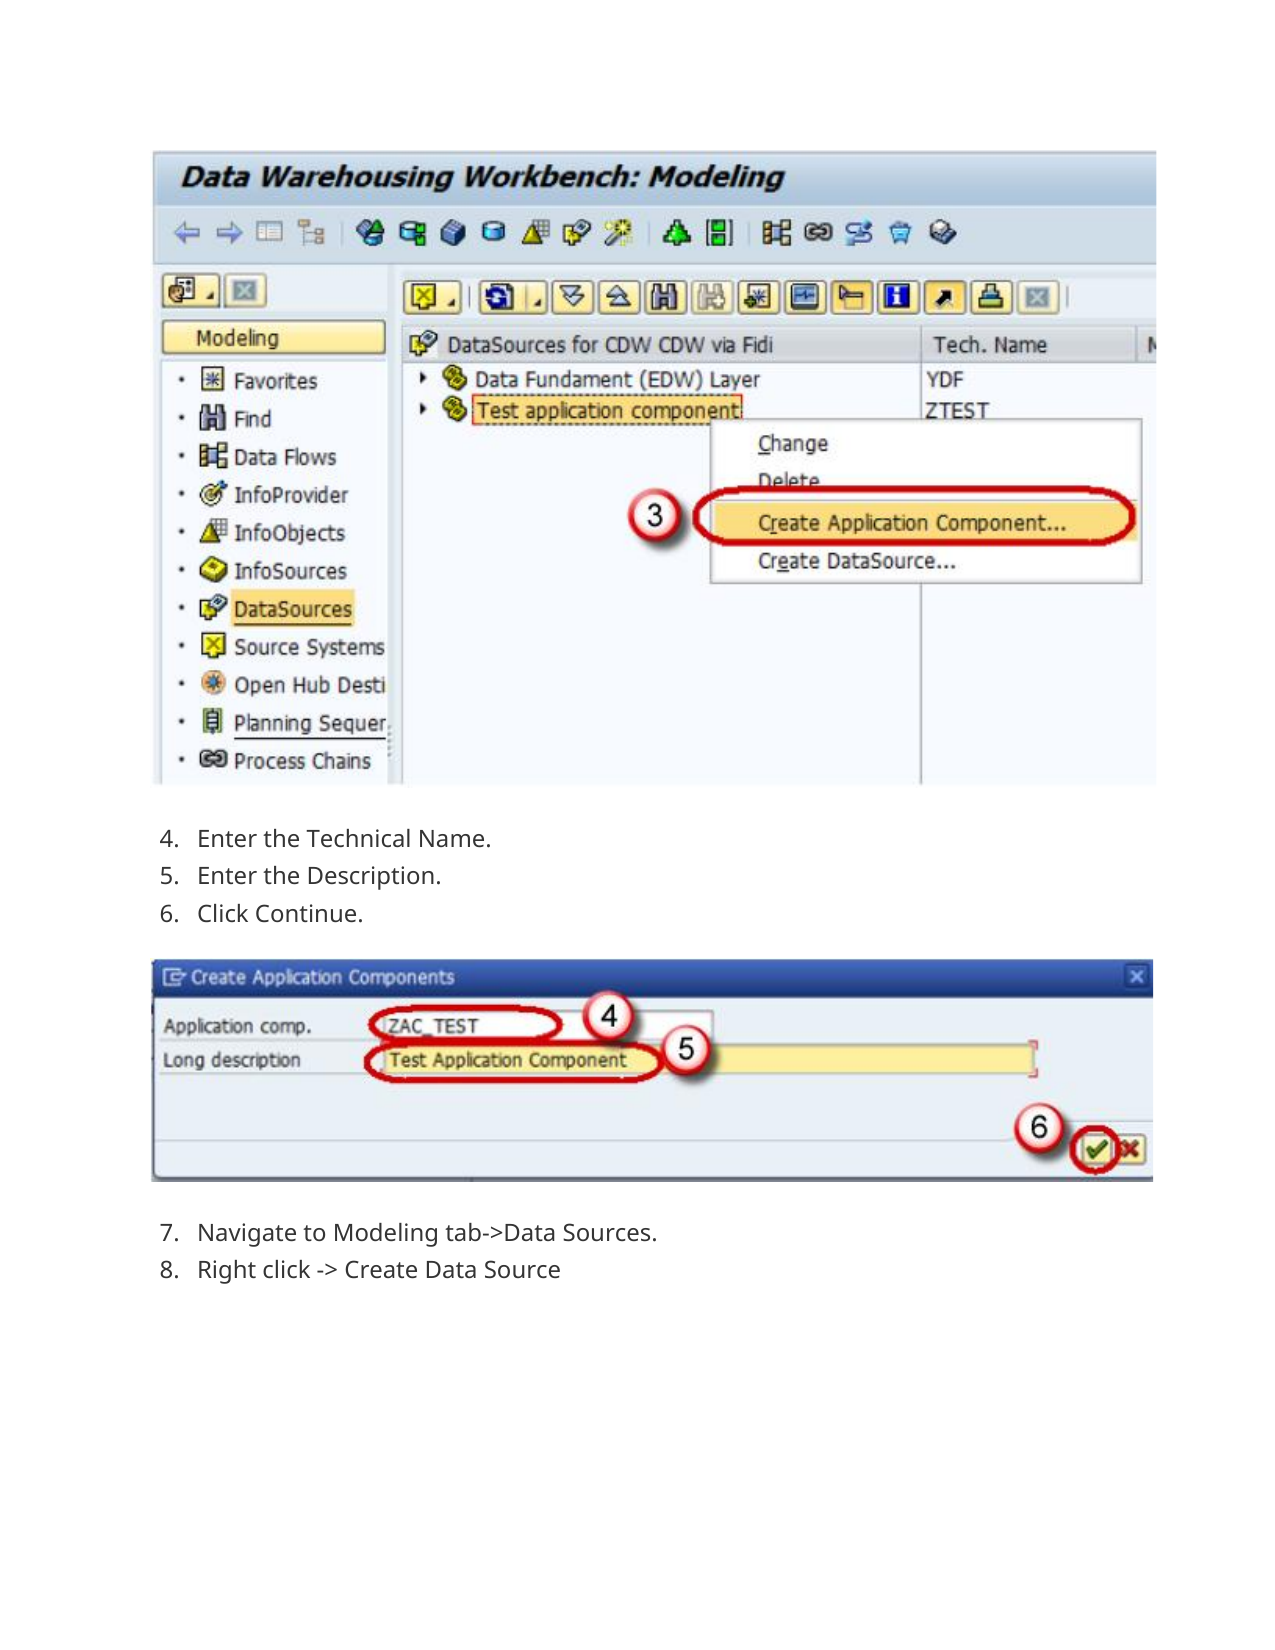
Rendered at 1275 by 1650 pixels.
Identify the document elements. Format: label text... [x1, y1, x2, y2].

list Enter the Technical Name. [159, 817, 1125, 854]
list Click Continue. [159, 892, 1125, 929]
picture [150, 150, 1157, 788]
list Right click -> Create Data Source [159, 1248, 1125, 1286]
picture [150, 958, 1154, 1182]
list Navigate to Modeling tab->Data Sources. [159, 1211, 1125, 1248]
list Enter the Description. [159, 854, 1125, 892]
